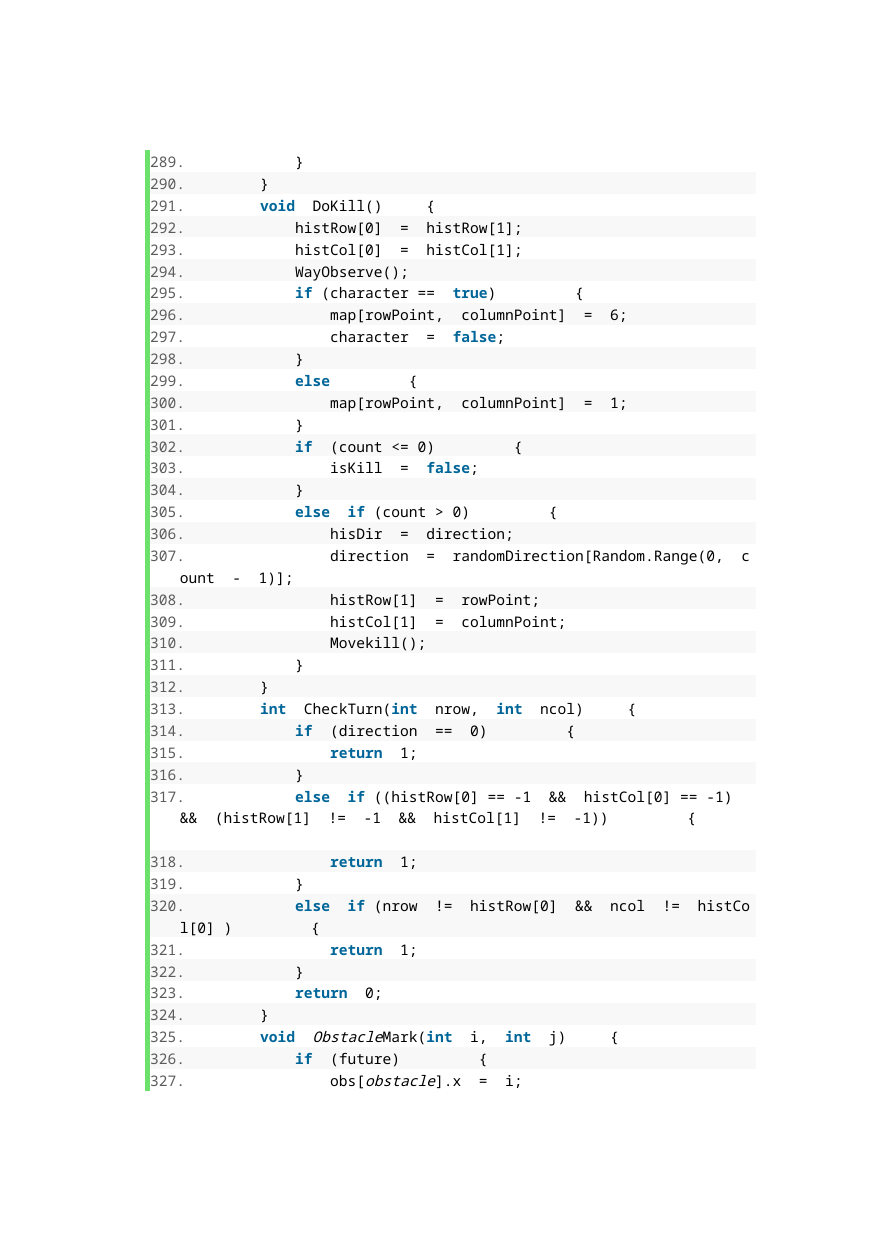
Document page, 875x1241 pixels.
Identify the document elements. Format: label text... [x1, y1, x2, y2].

list else if (count > 0) { [150, 500, 756, 522]
list int CheckTurn(int nrow, int ncol) { [150, 697, 756, 719]
list } [150, 478, 756, 500]
list } [150, 872, 756, 894]
list void ObstacleMark(int i, int j) { [150, 1025, 756, 1047]
list return 0; [150, 981, 756, 1003]
list return 1; [150, 850, 756, 872]
list map[rowPoint, columnPoint] = 6; [150, 303, 756, 325]
list } [150, 675, 756, 697]
list if (future) { [150, 1047, 756, 1069]
list histCol[0] = histCol[1]; [150, 237, 756, 259]
list if (character == true) { [150, 281, 756, 303]
list hisDir = direction; [150, 522, 756, 544]
list } [150, 959, 756, 981]
list obs[obstacle].x = i; [150, 1069, 756, 1091]
list return 1; [150, 741, 756, 762]
list direction = randomDirection[Random.Range(0, count - 1)]; [150, 544, 756, 587]
list return 1; [150, 937, 756, 959]
list } [150, 172, 756, 194]
list else if (nrow != histRow[0] && ncol != histCol[0] ) { [150, 894, 756, 937]
list character = false; [150, 325, 756, 347]
list WayObserve(); [150, 259, 756, 281]
list } [150, 1003, 756, 1025]
list histCol[1] = columnPoint; [150, 609, 756, 631]
list Movekill(); [150, 631, 756, 653]
list } [150, 653, 756, 675]
list else { [150, 369, 756, 391]
list void DoKill() { [150, 194, 756, 216]
list else if ((histRow[0] == -1 && histCol[0] == -1) && (histRow[1] != -1 && histCol[1] != -1)) { [150, 784, 756, 850]
list isKill = false; [150, 456, 756, 478]
list histRow[0] = histRow[1]; [150, 216, 756, 237]
list histRow[1] = rowPoint; [150, 587, 756, 609]
list } [150, 412, 756, 434]
list } [150, 347, 756, 369]
list if (count <= 0) { [150, 434, 756, 456]
list } [150, 762, 756, 784]
list if (direction == 0) { [150, 719, 756, 741]
list map[rowPoint, columnPoint] = 1; [150, 391, 756, 412]
list } [150, 150, 756, 172]
